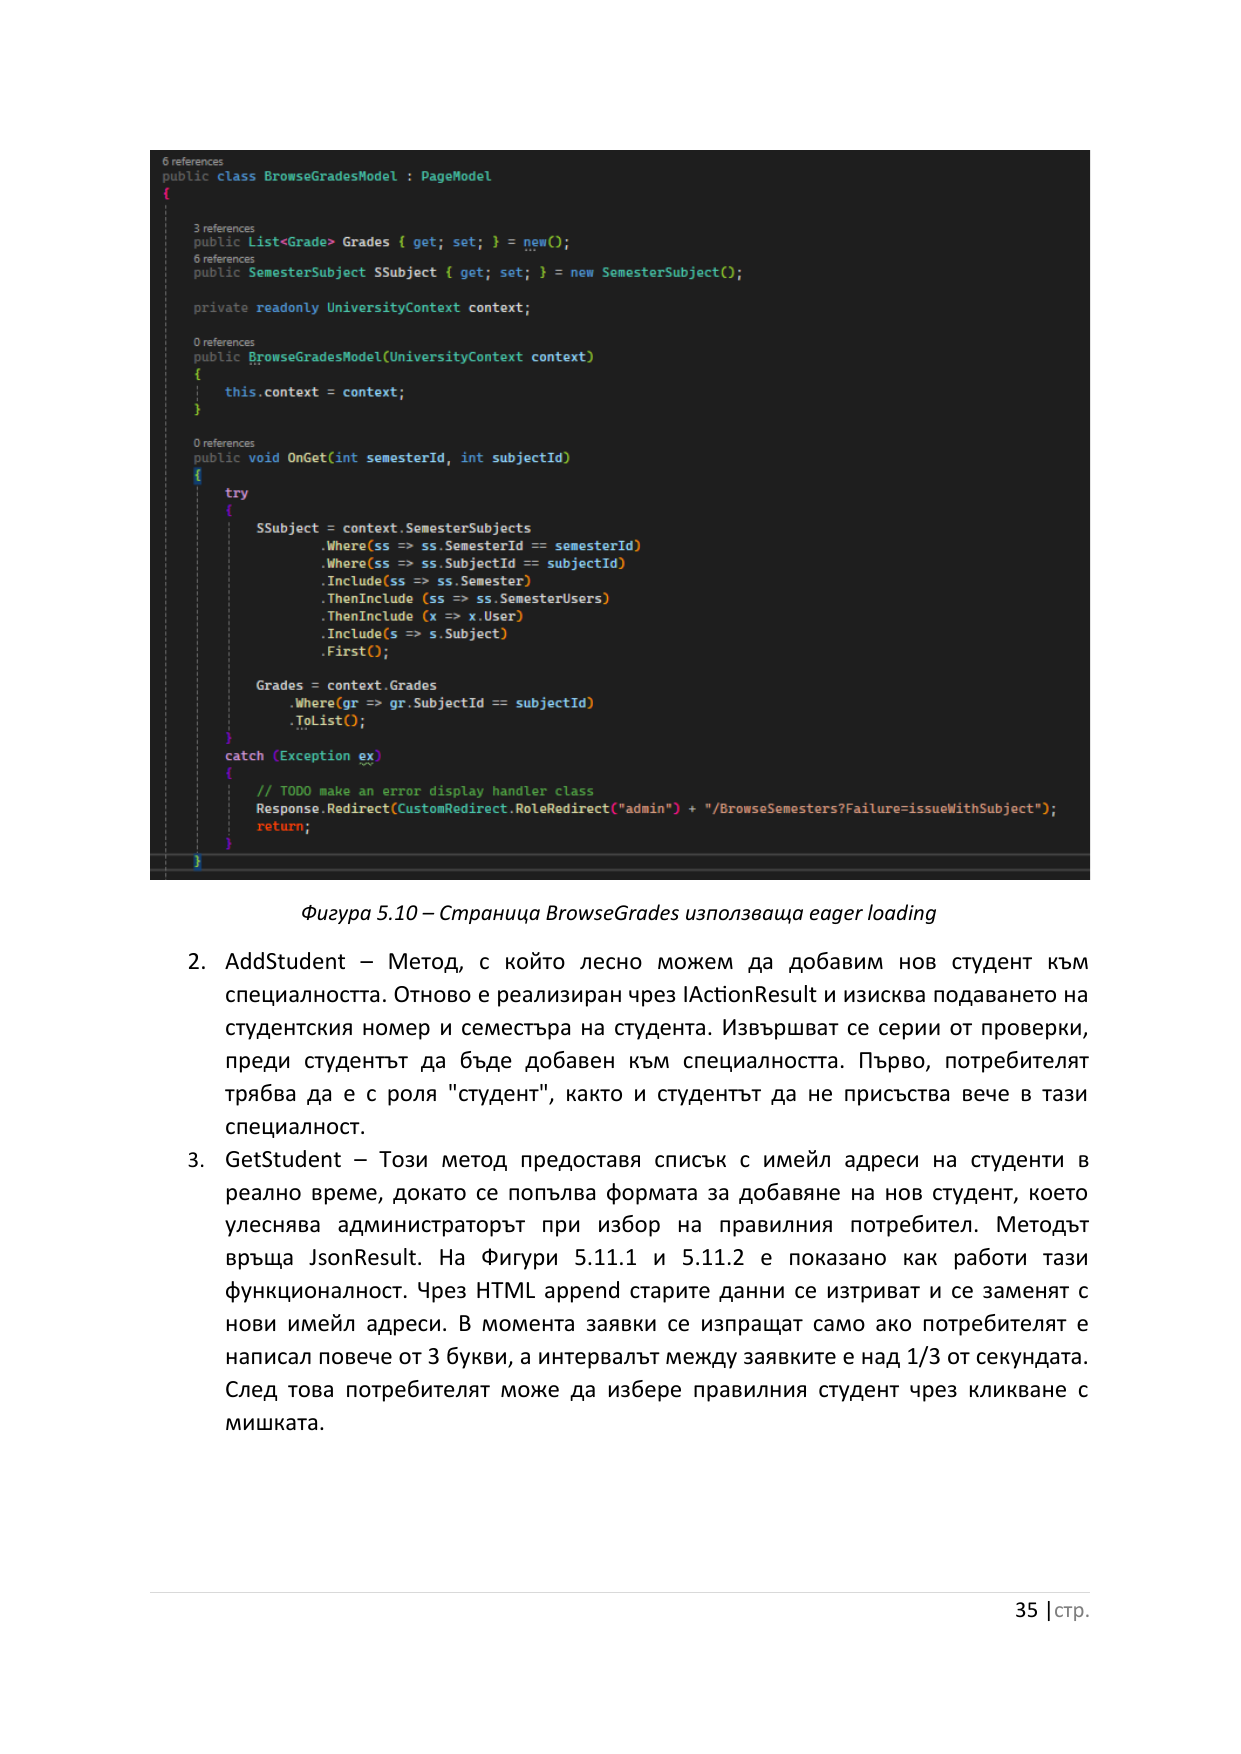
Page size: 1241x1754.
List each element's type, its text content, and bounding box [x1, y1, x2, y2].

text Фигура 5.10 – Страница BrowseGrades използваща eager loading [150, 898, 1090, 926]
picture [150, 150, 1091, 880]
list AddStudent – Метод, с който лесно можем да добавим нов студент към специалността. Отново е реализиран чрез IActionResult и изисква подаването на студентския номер и семестъра на студента. Извършват се серии от проверки, преди студентът да бъде добавен към специалността. Първо, потребителят трябва да е с роля "студент", както и студентът да не присъства вече в тази специалност. [187, 945, 1090, 1140]
list GetStudent – Този метод предоставя списък с имейл адреси на студенти в реално време, докато се попълва формата за добавяне на нов студент, което улеснява администраторът при избор на правилния потребител. Методът връща JsonResult. На Фигури 5.11.1 и 5.11.2 е показано как работи тази функционалност. Чрез HTML append старите данни се изтриват и се заменят с нови имейл адреси. В момента заявки се изпращат само ако потребителят е написал повече от 3 букви, а интервалът между заявките е над 1/3 от секундата. След това потребителят може да избере правилния студент чрез кликване с мишката. [187, 1143, 1090, 1437]
